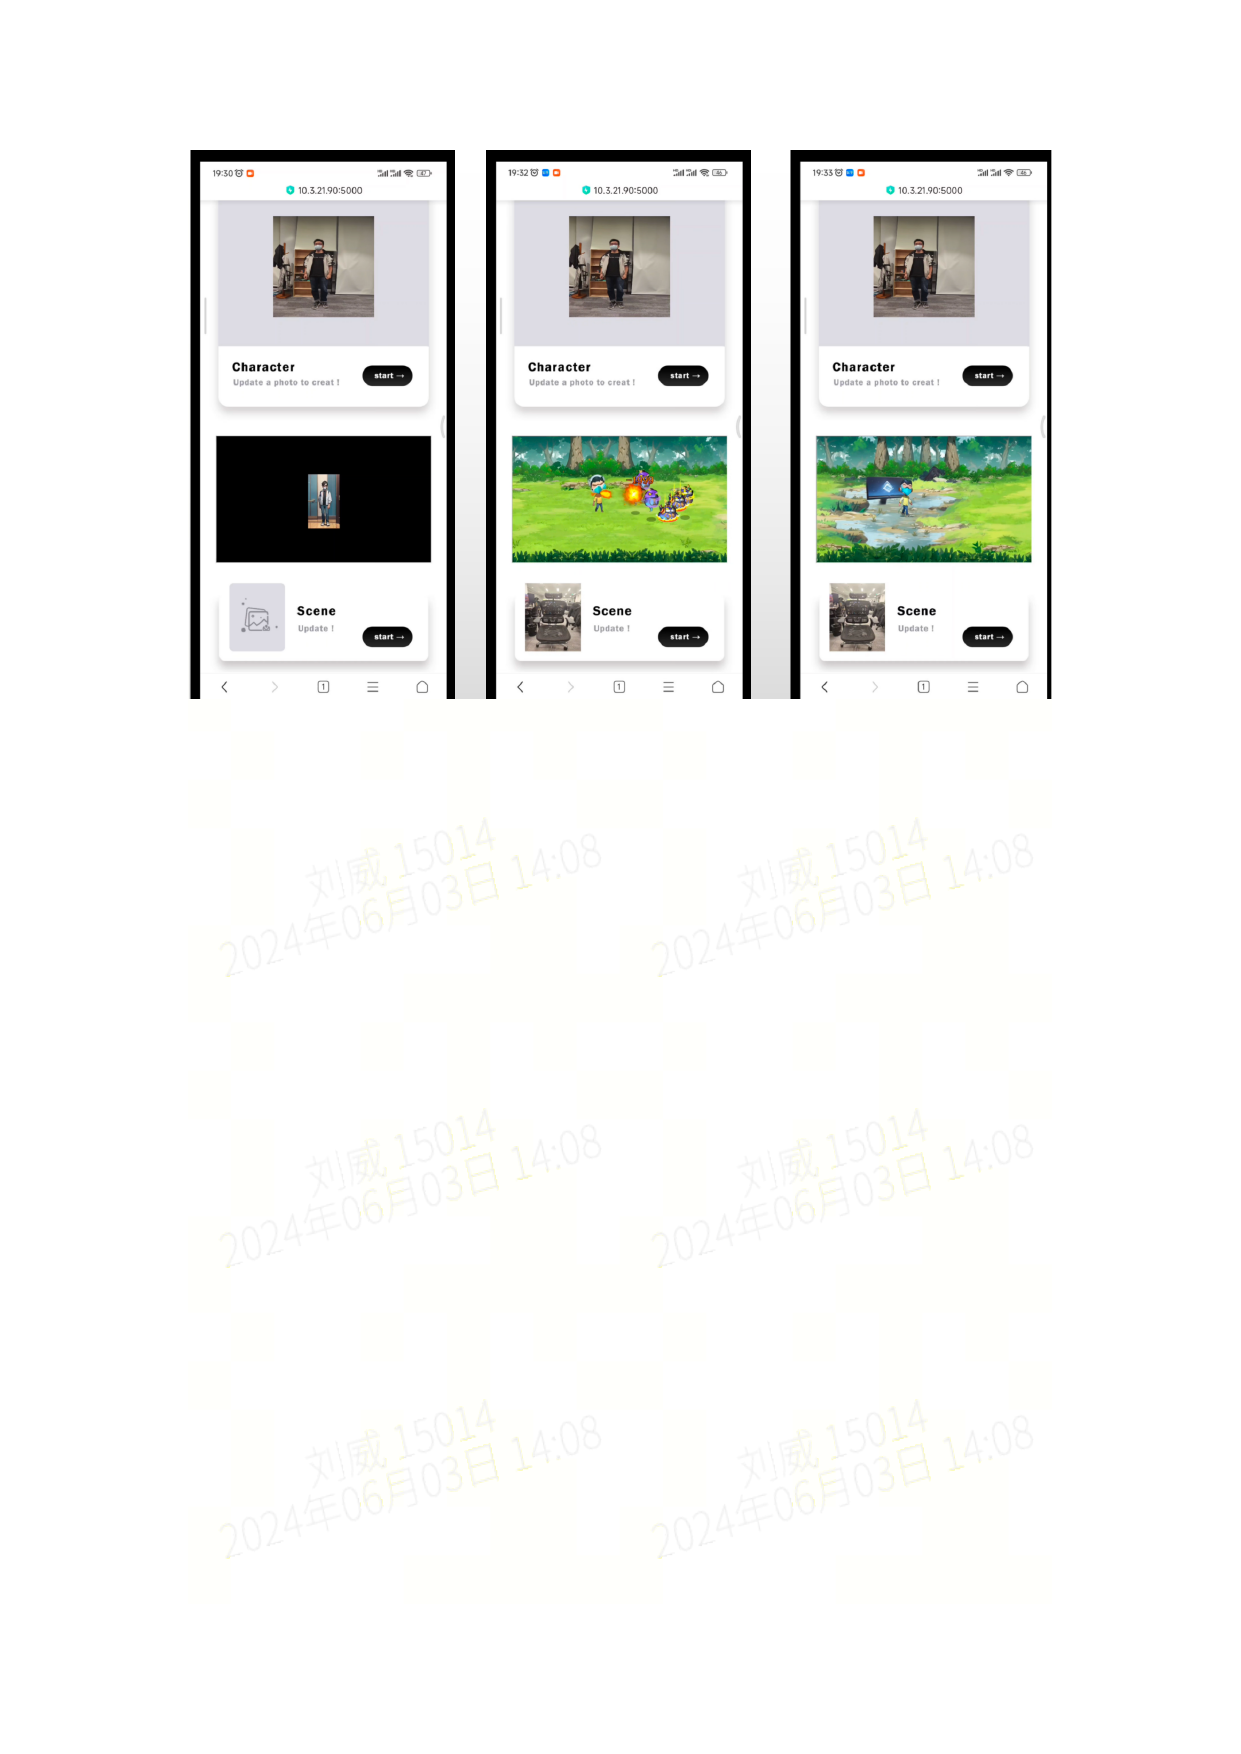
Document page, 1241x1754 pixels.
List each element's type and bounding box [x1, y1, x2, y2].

picture [188, 150, 1052, 1604]
